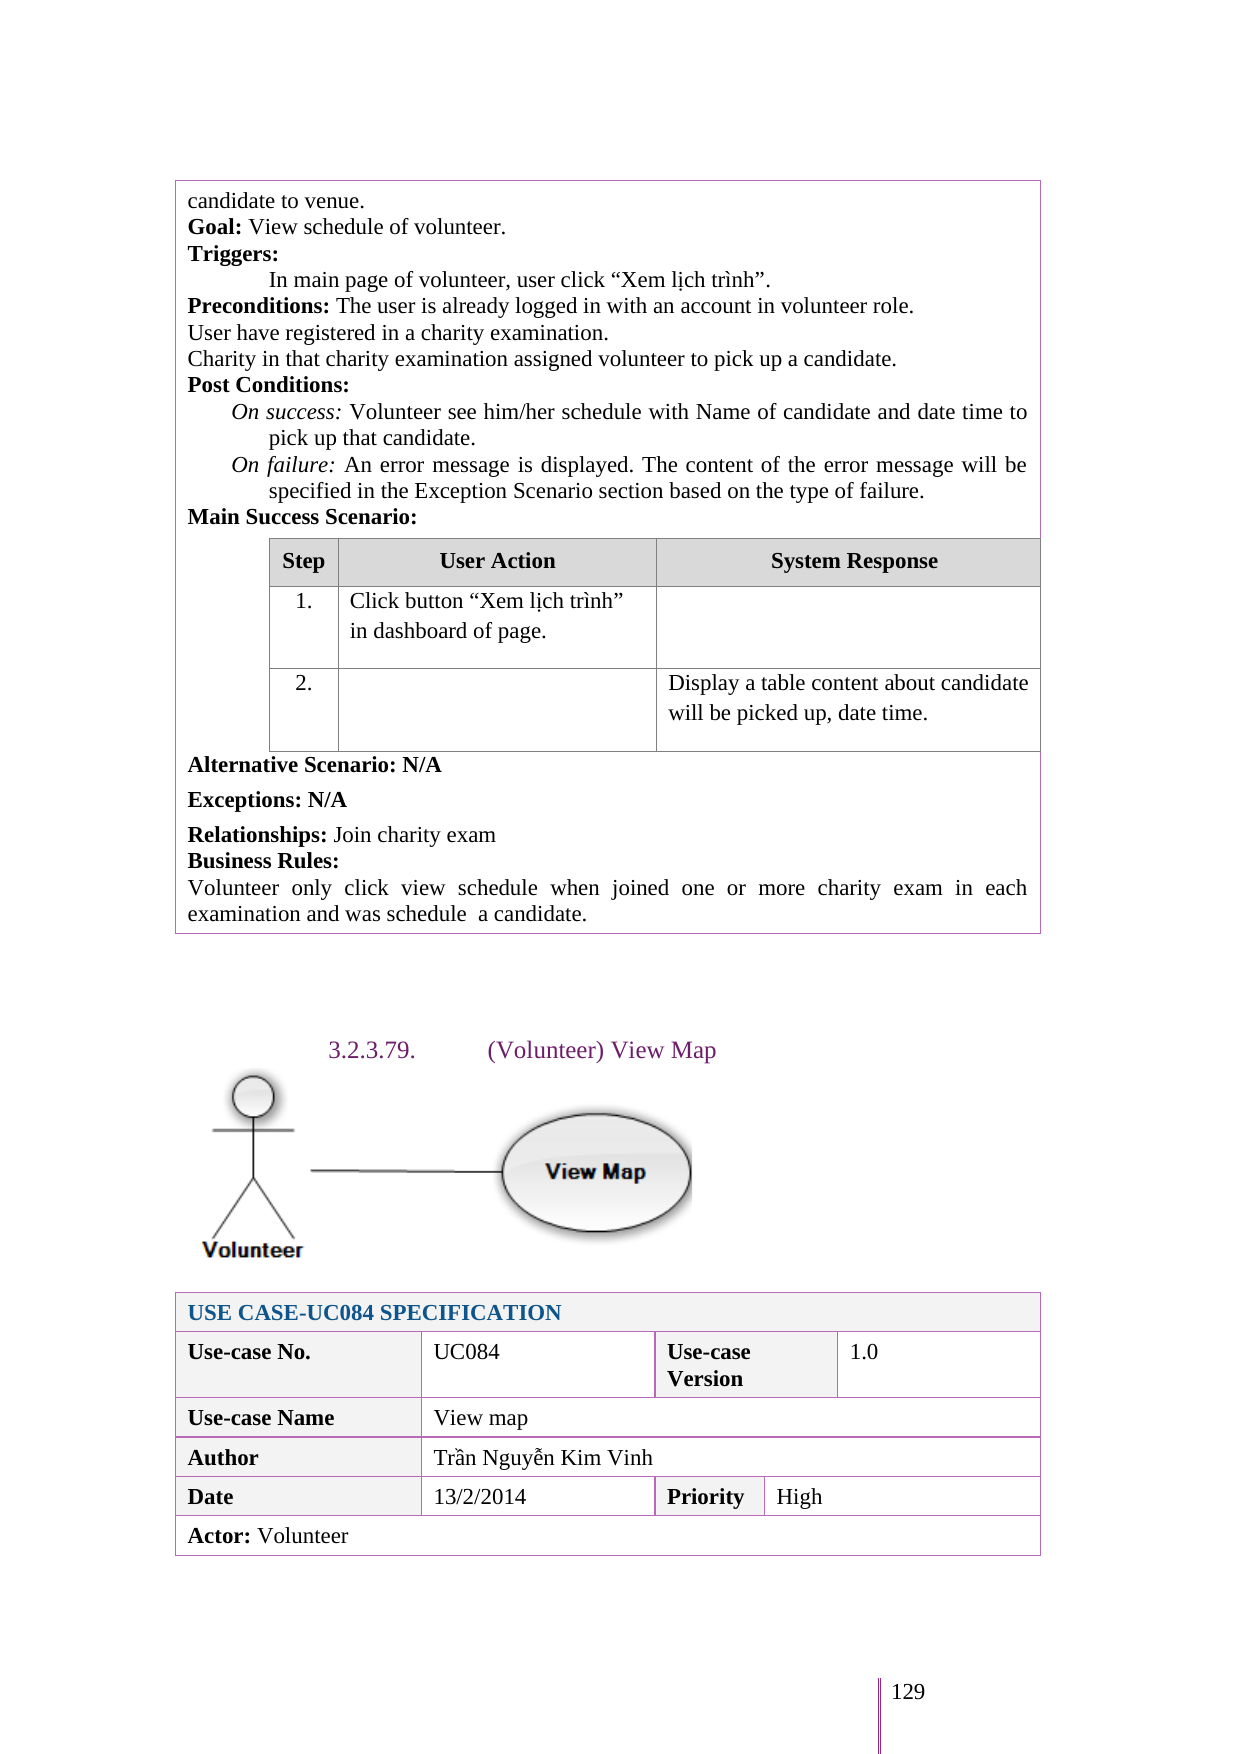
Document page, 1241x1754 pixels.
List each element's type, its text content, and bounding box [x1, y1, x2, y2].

table_cell Author [176, 1438, 421, 1476]
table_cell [176, 181, 1040, 932]
subtitle (Volunteer) View Map [328, 1036, 1053, 1064]
table_cell Priority [656, 1477, 764, 1515]
table_cell Use-case Name [176, 1398, 421, 1436]
table_cell 1.0 [838, 1332, 1040, 1397]
table_cell 13/2/2014 [422, 1477, 654, 1515]
picture [187, 1068, 693, 1267]
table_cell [176, 1516, 1040, 1555]
table_cell Use-case Version [656, 1332, 837, 1397]
table_header USE CASE-UC084 SPECIFICATION [176, 1293, 1040, 1331]
table_cell View map [422, 1398, 1040, 1436]
table_cell Use-case No. [176, 1332, 421, 1397]
table_cell Date [176, 1477, 421, 1515]
table_cell High [765, 1477, 1040, 1515]
table_cell Trần Nguyễn Kim Vinh [422, 1438, 1040, 1476]
table_cell UC084 [422, 1332, 654, 1397]
